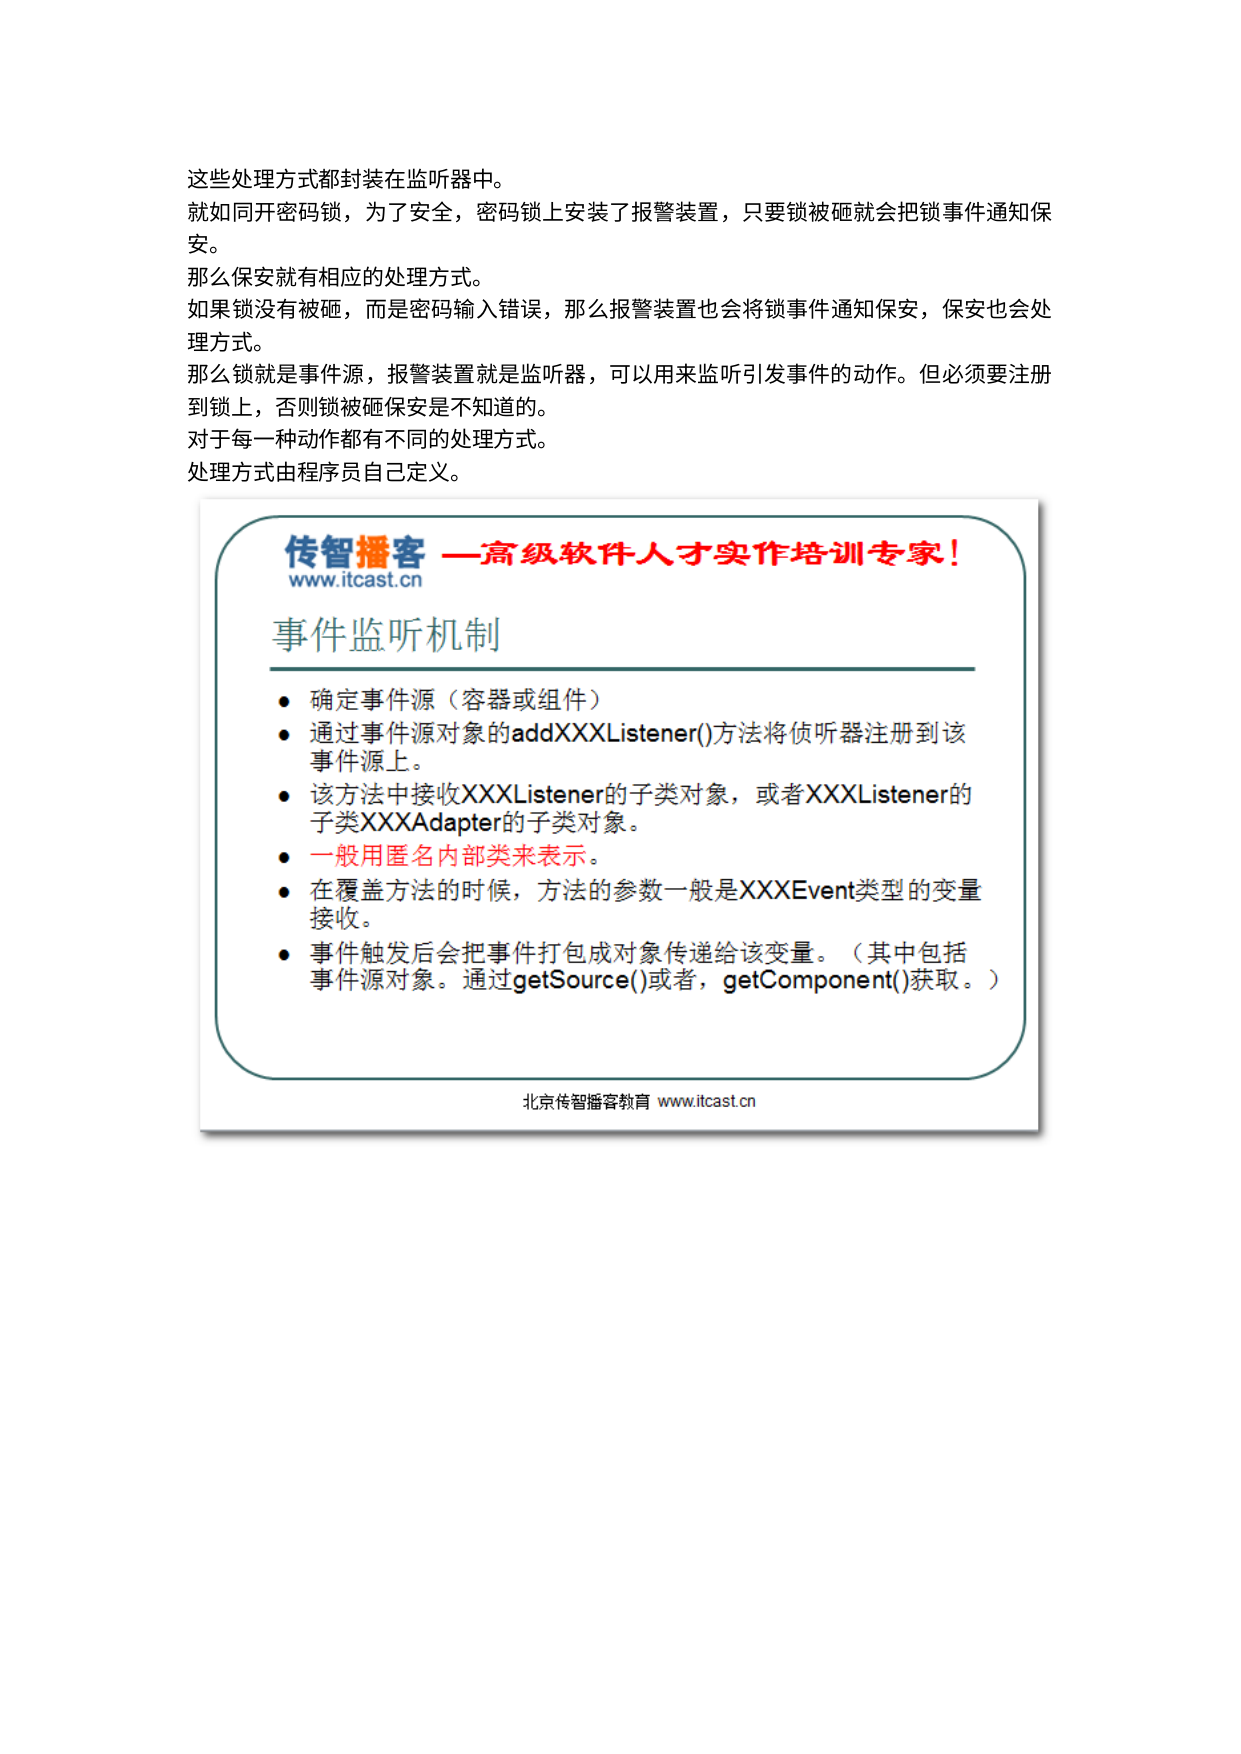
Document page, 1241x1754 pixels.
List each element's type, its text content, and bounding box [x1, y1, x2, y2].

text 如果锁没有被砸，而是密码输入错误，那么报警装置也会将锁事件通知保安，保安也会处理方式。 [187, 292, 1053, 357]
picture [187, 487, 1053, 1147]
text 那么保安就有相应的处理方式。 [187, 259, 1053, 292]
text 处理方式由程序员自己定义。 [187, 454, 1053, 487]
text 就如同开密码锁，为了安全，密码锁上安装了报警装置，只要锁被砸就会把锁事件通知保安。 [187, 194, 1053, 259]
text 这些处理方式都封装在监听器中。 [187, 162, 1053, 194]
text 那么锁就是事件源，报警装置就是监听器，可以用来监听引发事件的动作。但必须要注册到锁上，否则锁被砸保安是不知道的。 [187, 357, 1053, 422]
text 对于每一种动作都有不同的处理方式。 [187, 422, 1053, 454]
